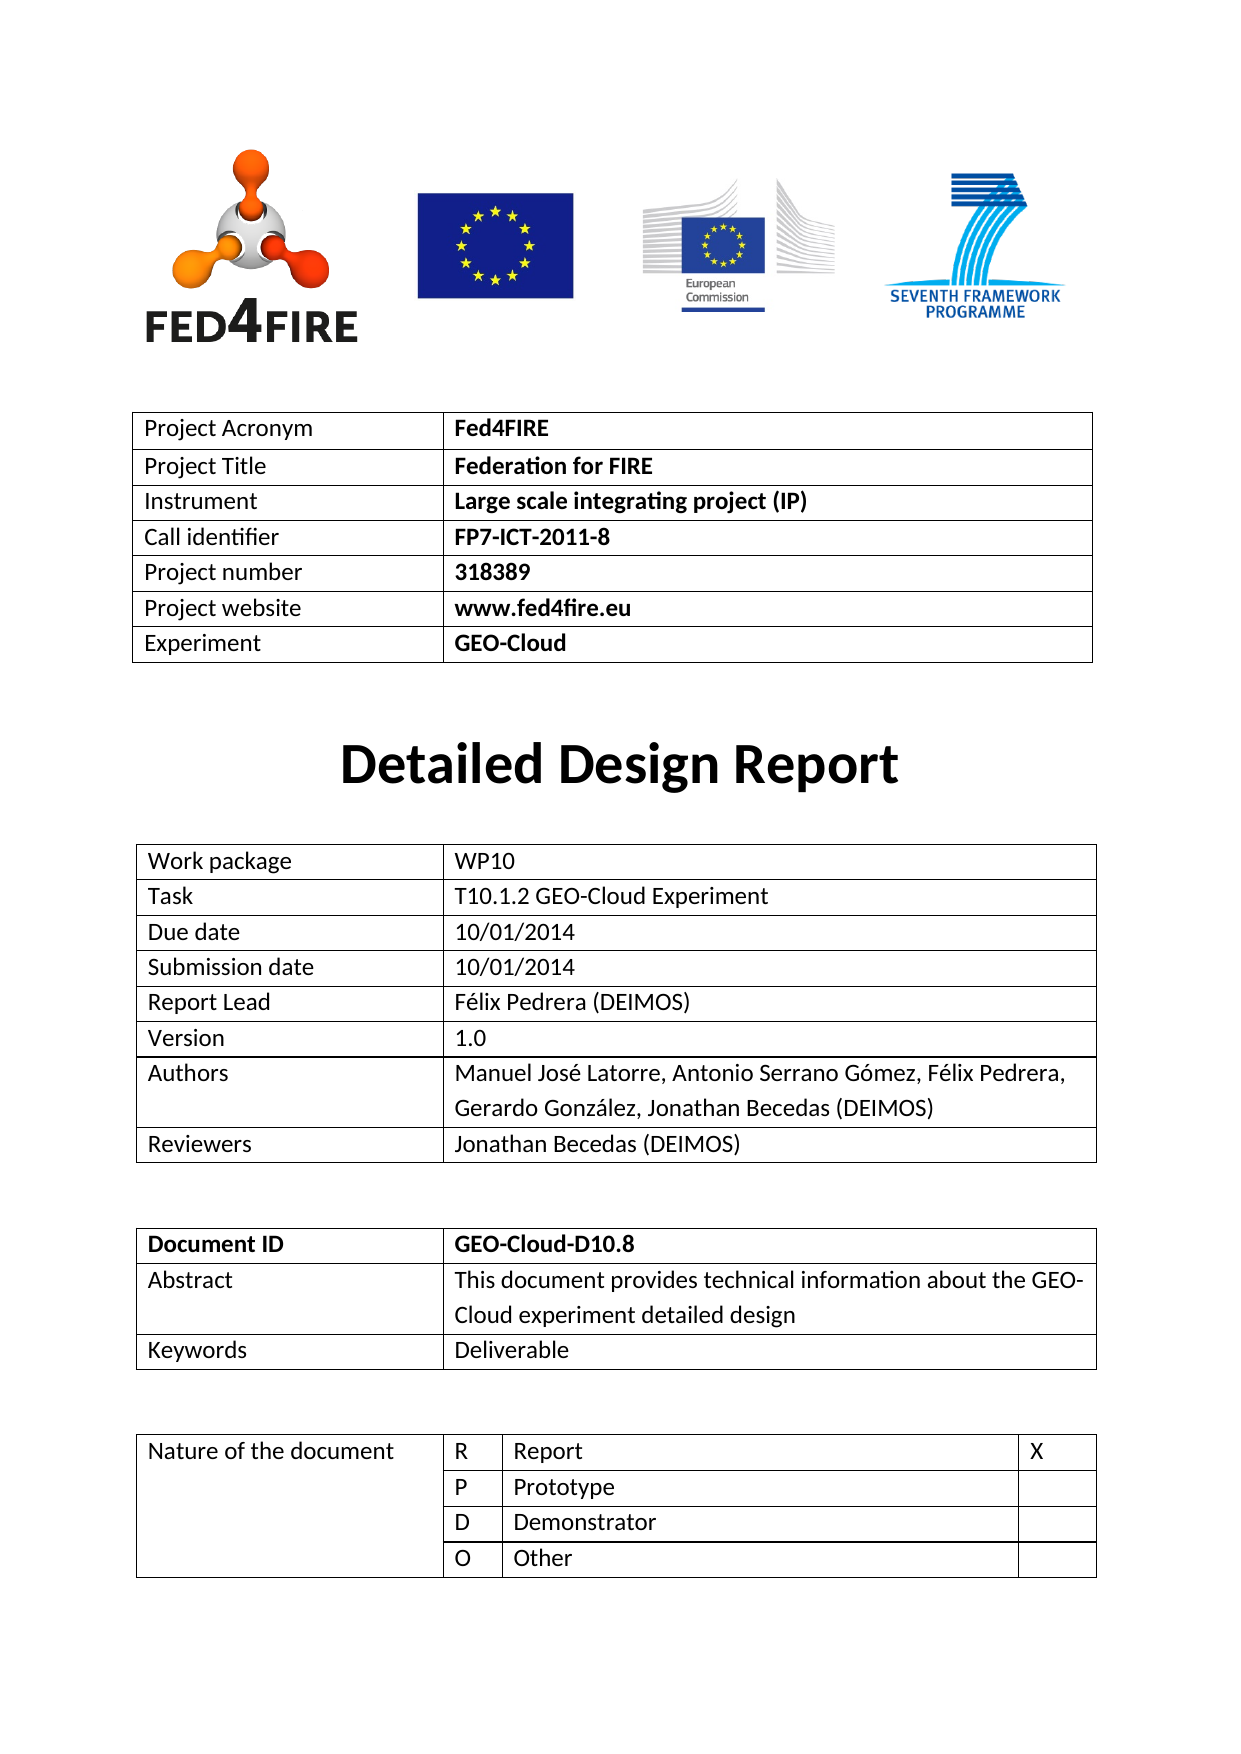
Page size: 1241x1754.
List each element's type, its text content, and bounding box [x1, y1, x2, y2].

text Detailed Design Report [148, 727, 1092, 798]
picture [642, 178, 835, 312]
table_cell FP7-ICT-2011-8 [444, 521, 1092, 555]
picture [144, 147, 360, 344]
table_header R [444, 1435, 502, 1470]
table_header [856, 148, 1093, 347]
table_cell D [444, 1507, 502, 1541]
table_cell This document provides technical information about the GEO-Cloud experiment detailed design [444, 1264, 1096, 1333]
table_cell Authors [137, 1058, 443, 1127]
table_header Project Acronym [133, 413, 443, 449]
table_cell Instrument [133, 486, 443, 520]
table_cell Version [137, 1022, 443, 1056]
table_cell P [444, 1471, 502, 1506]
table_cell GEO-Cloud [444, 627, 1092, 662]
table_cell 10/01/2014 [444, 916, 1096, 950]
picture [876, 166, 1073, 326]
table_cell Manuel José Latorre, Antonio Serrano Gómez, Félix Pedrera, Gerardo González, Jonathan Becedas (DEIMOS) [444, 1058, 1096, 1127]
table_cell Abstract [137, 1264, 443, 1333]
table_cell Call identifier [133, 521, 443, 555]
table_cell 1.0 [444, 1022, 1096, 1056]
table_cell [1019, 1471, 1096, 1506]
table_header Document ID [137, 1229, 443, 1263]
picture [414, 190, 576, 301]
table_cell Project Title [133, 450, 443, 484]
table_header GEO-Cloud-D10.8 [444, 1229, 1096, 1263]
table_cell 10/01/2014 [444, 951, 1096, 986]
table_cell T10.1.2 GEO-Cloud Experiment [444, 880, 1096, 915]
table_cell 318389 [444, 556, 1092, 591]
table_cell Report Lead [137, 987, 443, 1021]
table_header [621, 148, 856, 347]
table_cell Experiment [133, 627, 443, 662]
table_header [133, 148, 369, 347]
table_cell Task [137, 880, 443, 915]
table_header Fed4FIRE [444, 413, 1092, 449]
table_cell www.fed4fire.eu [444, 592, 1092, 626]
table_header Report [503, 1435, 1018, 1470]
table_cell [1019, 1543, 1096, 1577]
table_cell Project number [133, 556, 443, 591]
table_cell Due date [137, 916, 443, 950]
table_cell Keywords [137, 1335, 443, 1369]
table_header WP10 [444, 845, 1096, 879]
table_cell O [444, 1543, 502, 1577]
table_cell Reviewers [137, 1128, 443, 1162]
table_cell Jonathan Becedas (DEIMOS) [444, 1128, 1096, 1162]
table_header Work package [137, 845, 443, 879]
table_header Nature of the document [137, 1435, 443, 1577]
table_header X [1019, 1435, 1096, 1470]
table_cell Demonstrator [503, 1507, 1018, 1541]
table_cell Deliverable [444, 1335, 1096, 1369]
table_cell Submission date [137, 951, 443, 986]
table_cell Project website [133, 592, 443, 626]
table_cell Large scale integrating project (IP) [444, 486, 1092, 520]
table_cell Other [503, 1543, 1018, 1577]
table_cell Prototype [503, 1471, 1018, 1506]
table_header [369, 148, 621, 347]
table_cell Félix Pedrera (DEIMOS) [444, 987, 1096, 1021]
table_cell [1019, 1507, 1096, 1541]
table_cell Federation for FIRE [444, 450, 1092, 484]
